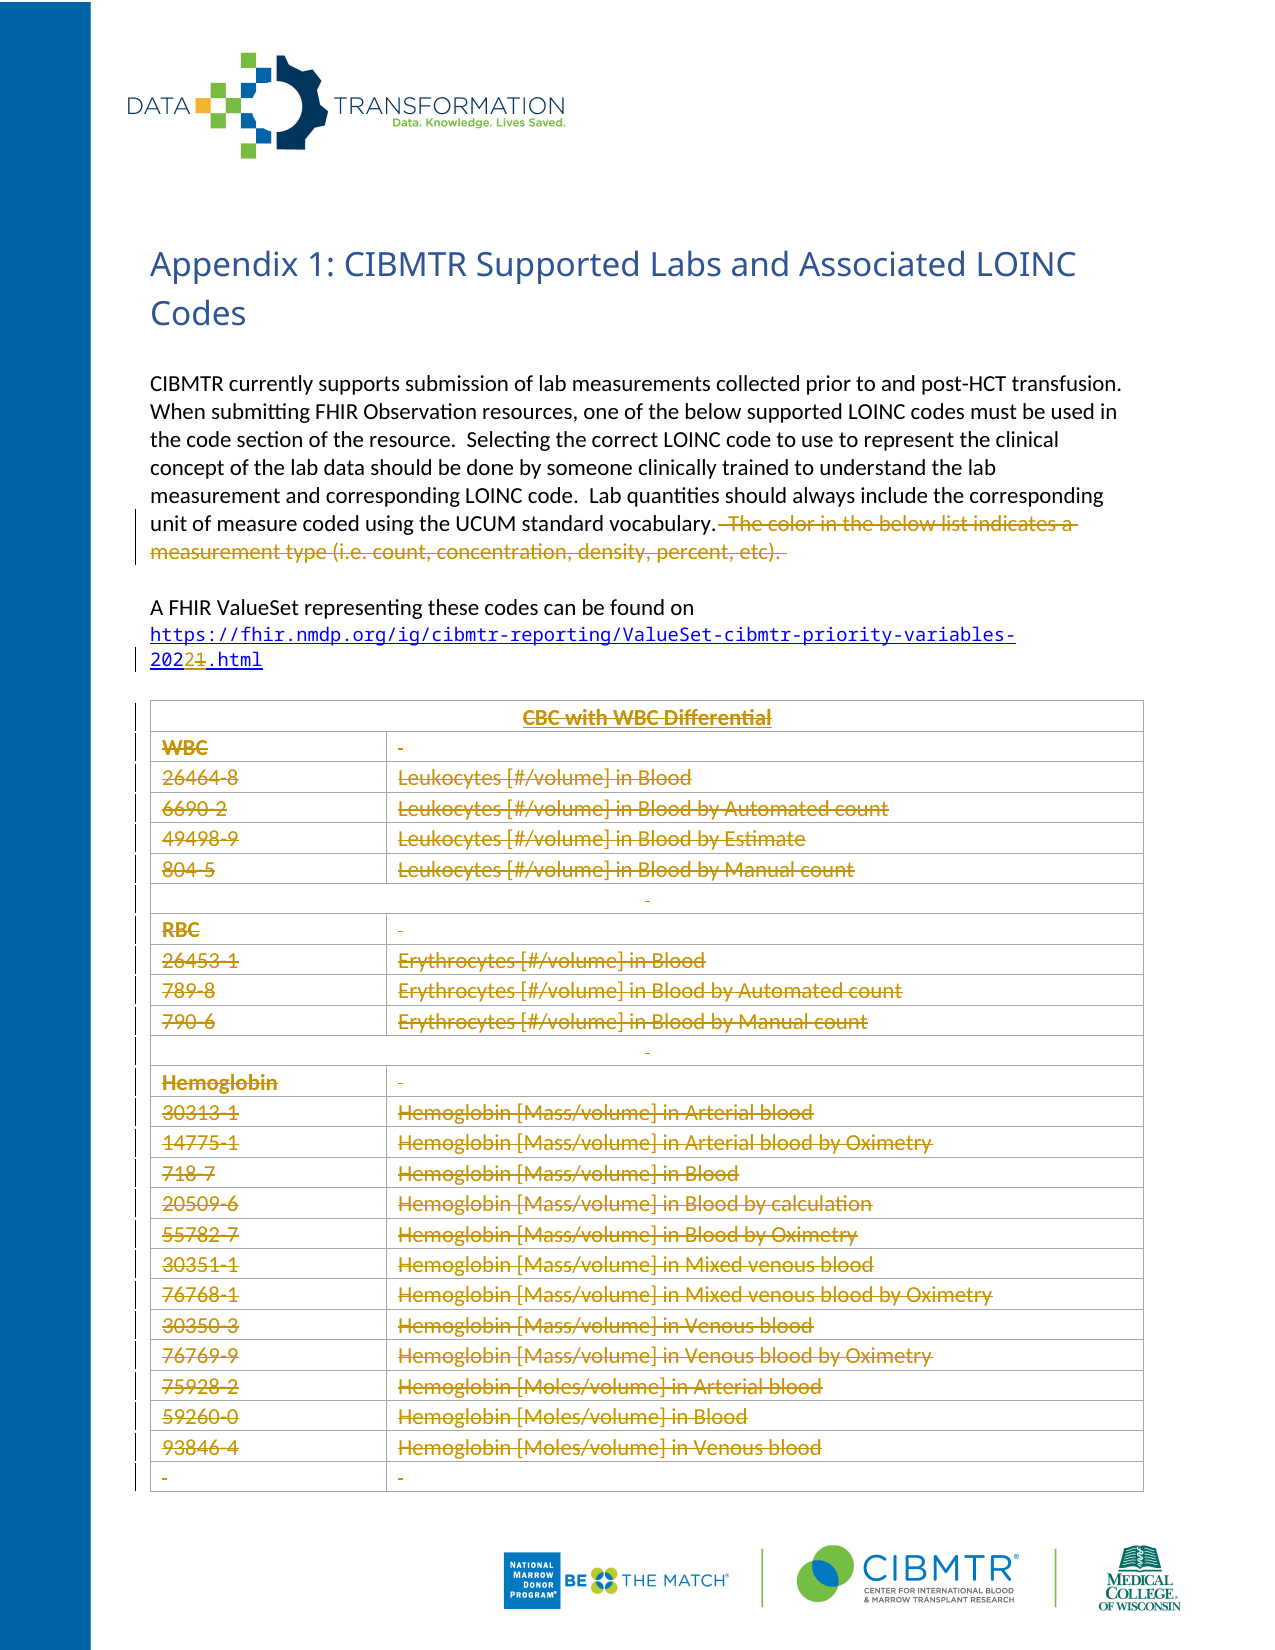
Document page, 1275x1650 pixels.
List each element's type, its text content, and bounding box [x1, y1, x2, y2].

text CIBMTR currently supports submission of lab measurements collected prior to and post-HCT transfusion. When submitting FHIR Observation resources, one of the below supported LOINC codes must be used in the code section of the resource. Selecting the correct LOINC code to use to represent the clinical concept of the lab data should be done by someone clinically trained to understand the lab measurement and corresponding LOINC code. Lab quantities should always include the corresponding unit of measure coded using the UCUM standard vocabulary. [150, 369, 1125, 565]
subtitle Appendix 1: CIBMTR Supported Labs and Associated LOINC Codes [150, 241, 1125, 335]
picture [0, 2, 1270, 1650]
text A FHIR ValueSet representing these codes can be found on [150, 593, 1125, 621]
text https://fhir.nmdp.org/ig/cibmtr-reporting/ValueSet-cibmtr-priority-variables-202.html [150, 621, 1125, 672]
